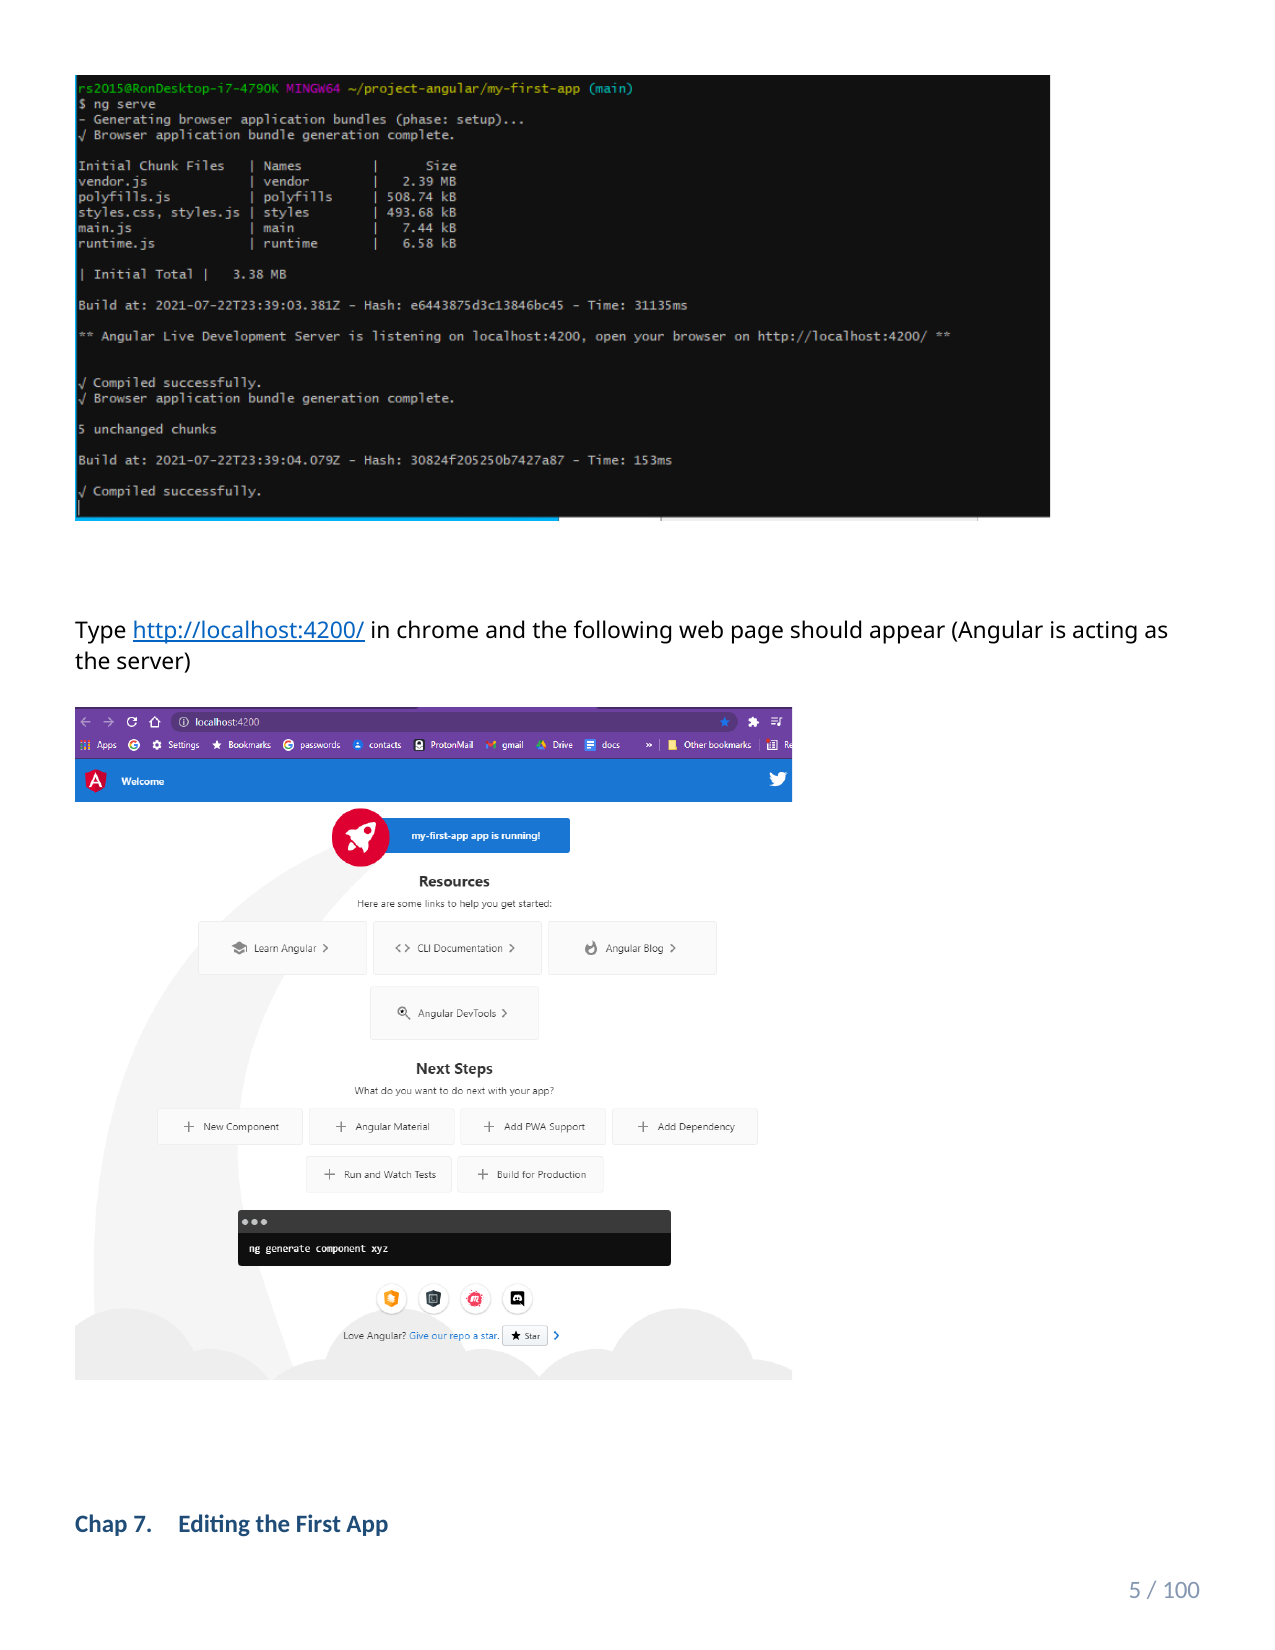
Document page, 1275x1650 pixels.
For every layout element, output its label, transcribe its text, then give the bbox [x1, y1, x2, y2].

text Type http://localhost:4200/ in chrome and the following web page should appear (Angular is acting as the server) [75, 614, 1200, 676]
picture [75, 707, 793, 1380]
subtitle Editing the First App [75, 1508, 1200, 1539]
picture [77, 75, 1050, 521]
